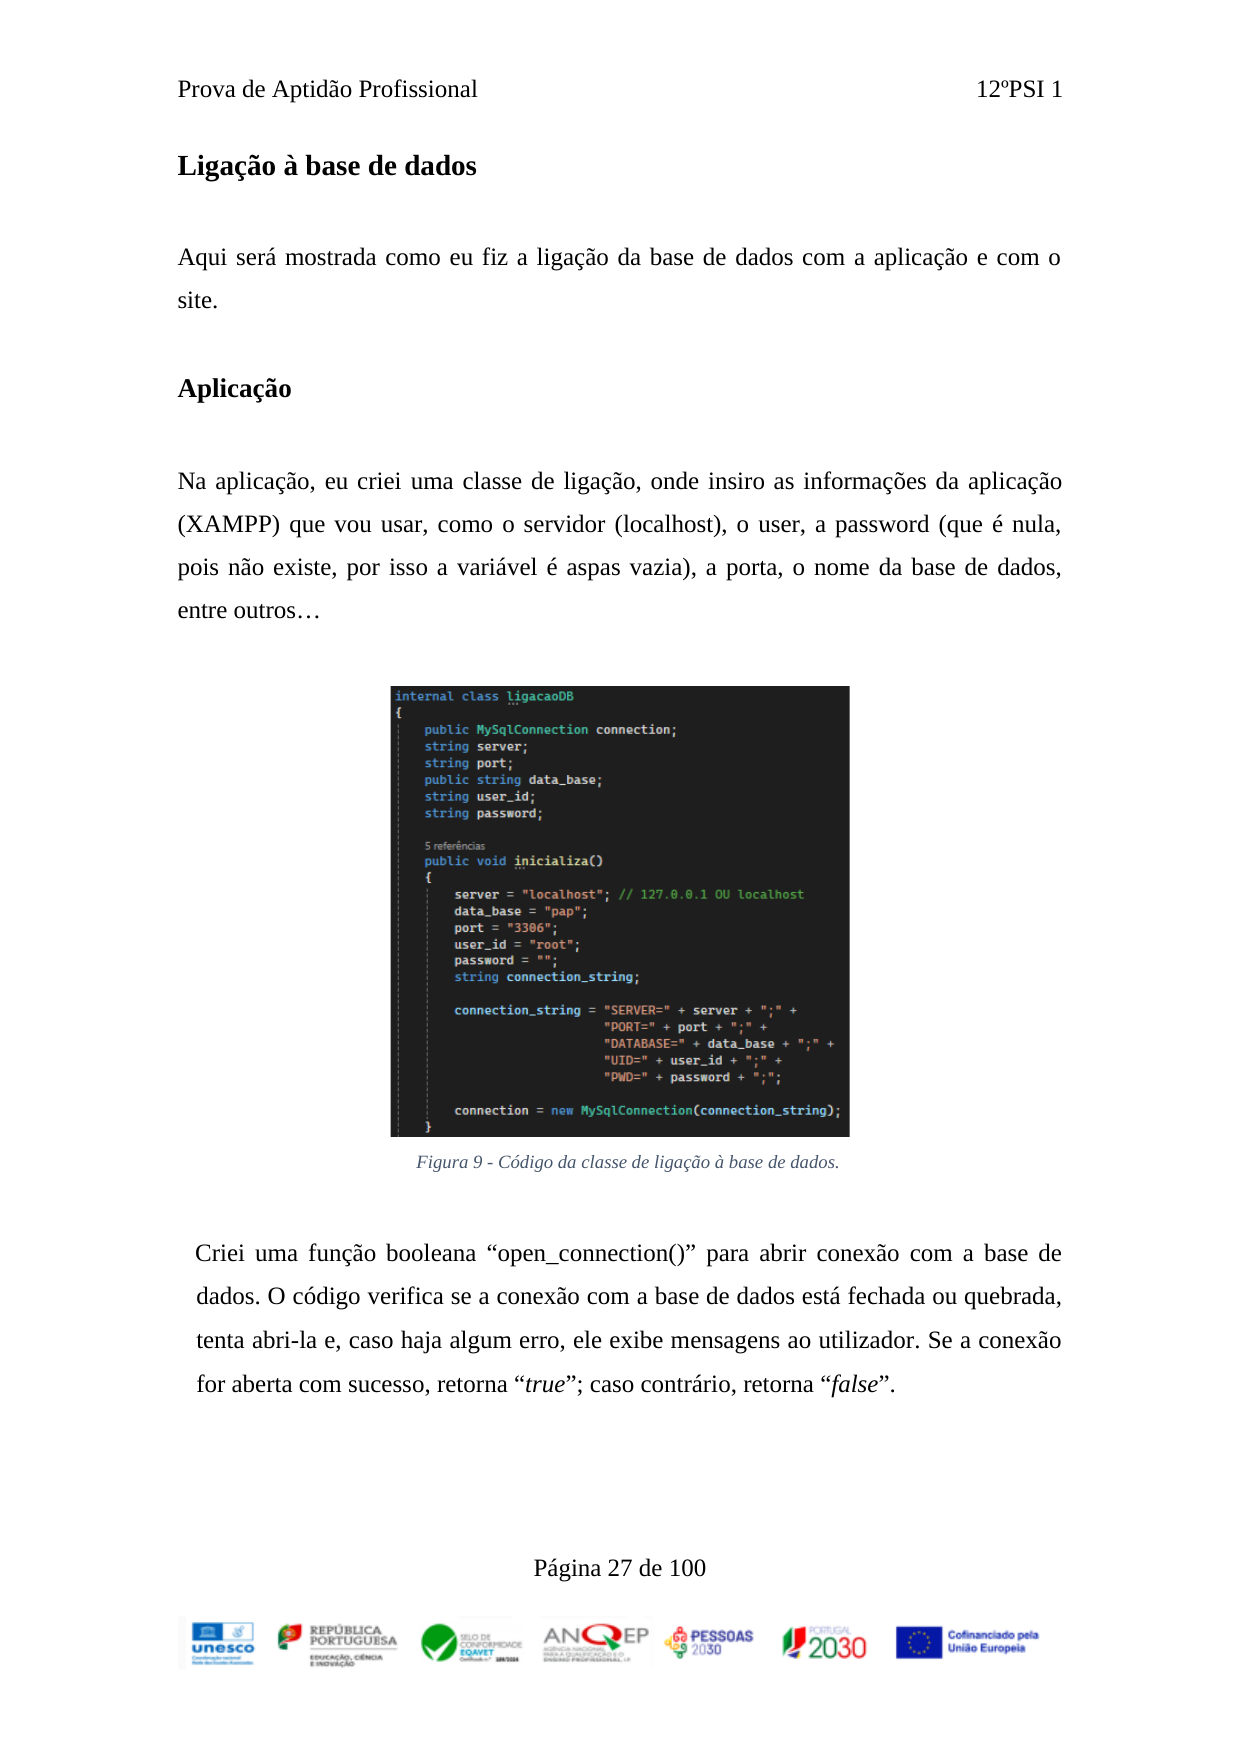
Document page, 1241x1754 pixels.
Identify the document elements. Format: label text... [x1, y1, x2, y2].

text Aplicação [177, 372, 1063, 403]
text Na aplicação, eu criei uma classe de ligação, onde insiro as informações da aplicação (XAMPP) que vou usar, como o servidor (localhost), o user, a password (que é nula, pois não existe, por isso a variável é aspas vazia), a porta, o nome da base de dados, entre outros… [177, 466, 1063, 624]
text Ligação à base de dados [177, 148, 1063, 181]
picture [390, 686, 850, 1137]
picture [177, 1615, 1084, 1677]
text Criei uma função booleana “open_connection()” para abrir conexão com a base de dados. O código verifica se a conexão com a base de dados está fechada ou quebrada, tenta abri-la e, caso haja algum erro, ele exibe mensagens ao utilizador. Se a conexão for aberta com sucesso, retorna “true”; caso contrário, retorna “false”. [195, 1238, 1063, 1397]
text Aqui será mostrada como eu fiz a ligação da base de dados com a aplicação e com o site. [177, 242, 1063, 314]
